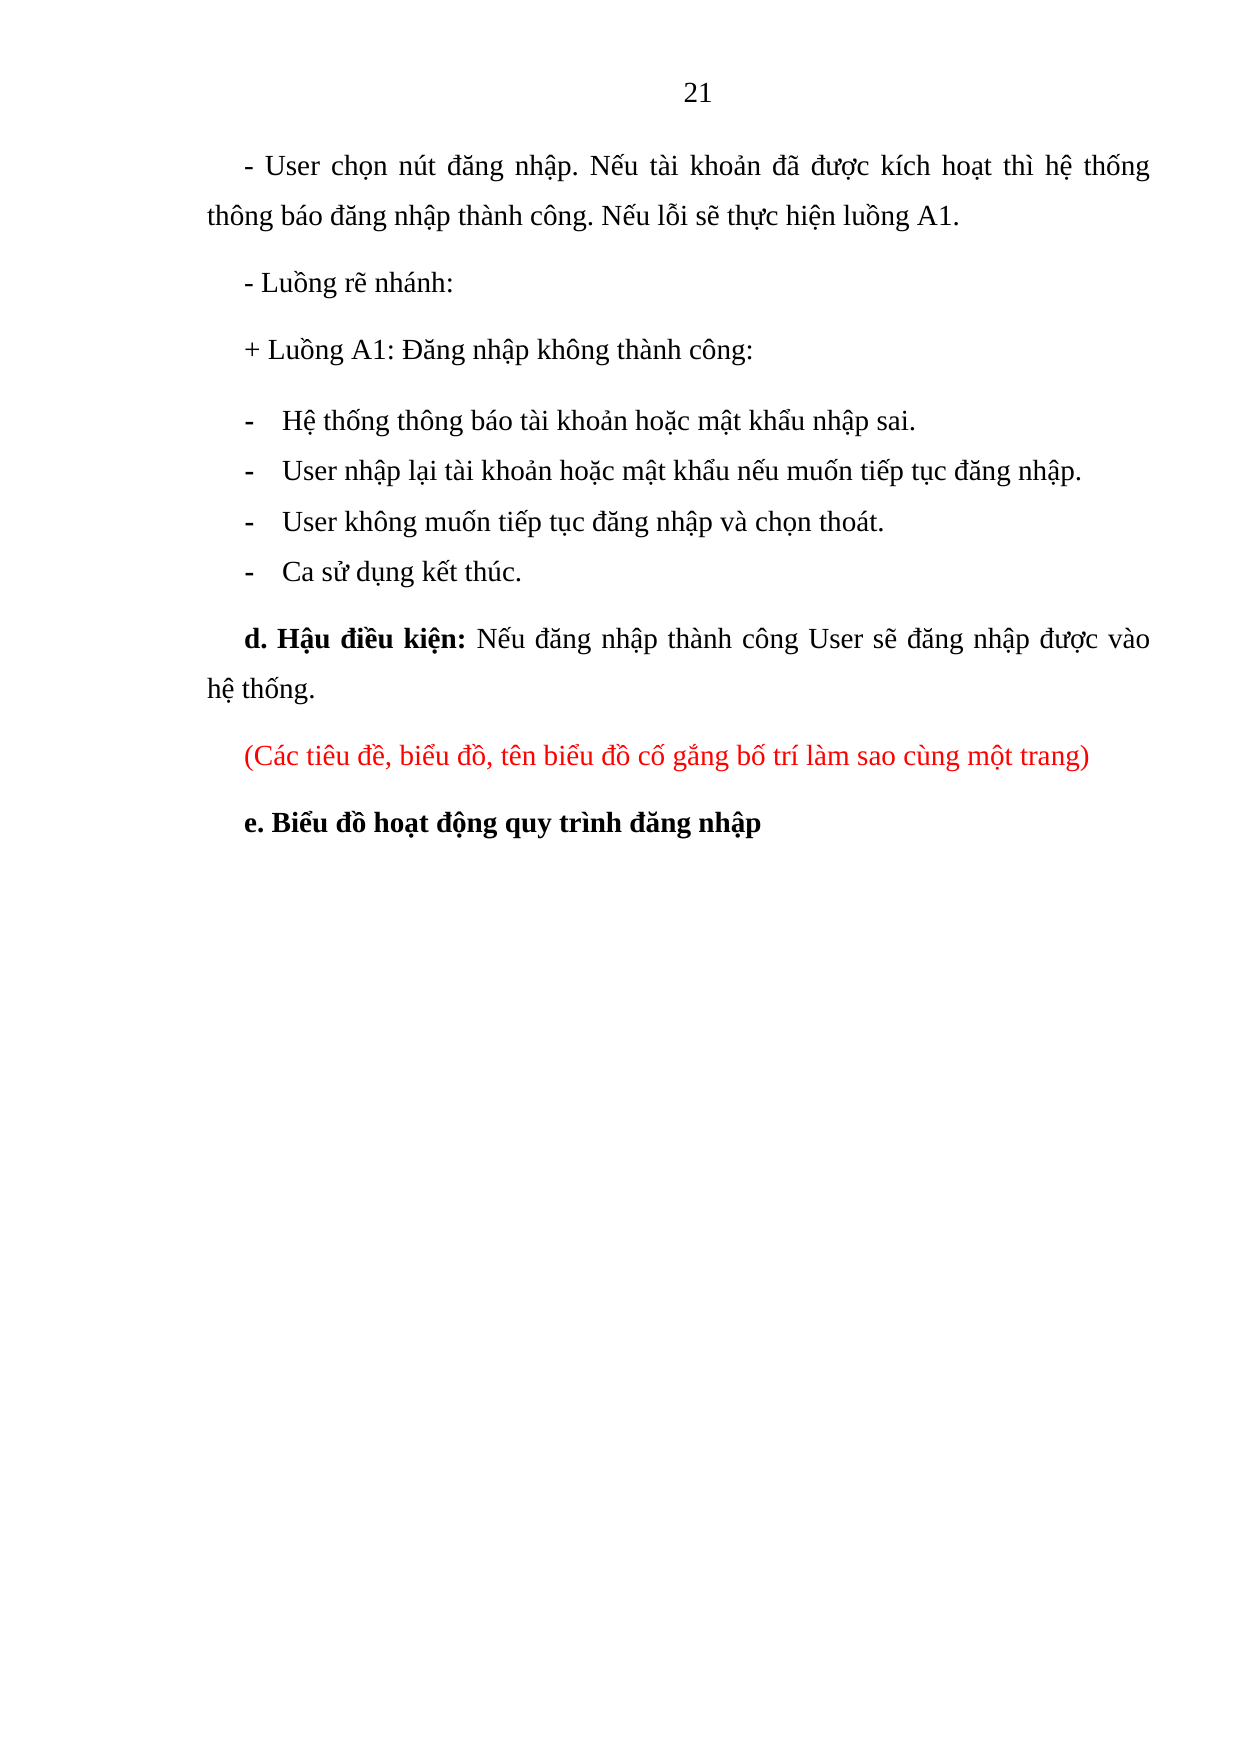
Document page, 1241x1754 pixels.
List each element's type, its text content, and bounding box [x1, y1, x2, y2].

list User không muốn tiếp tục đăng nhập và chọn thoát. [244, 504, 1152, 537]
list Hệ thống thông báo tài khoản hoặc mật khẩu nhập sai. [244, 403, 1152, 437]
text - User chọn nút đăng nhập. Nếu tài khoản đã được kích hoạt thì hệ thống thông báo đăng nhập thành công. Nếu lỗi sẽ thực hiện luồng A1. [207, 148, 1152, 232]
text - Luồng rẽ nhánh: [207, 265, 1152, 298]
text e. Biểu đồ hoạt động quy trình đăng nhập [207, 805, 1152, 839]
text d. Hậu điều kiện: Nếu đăng nhập thành công User sẽ đăng nhập được vào hệ thống. [207, 621, 1152, 705]
text (Các tiêu đề, biểu đồ, tên biểu đồ cố gắng bố trí làm sao cùng một trang) [207, 738, 1152, 772]
list User nhập lại tài khoản hoặc mật khẩu nếu muốn tiếp tục đăng nhập. [244, 453, 1152, 487]
list Ca sử dụng kết thúc. [244, 554, 1152, 588]
text + Luồng A1: Đăng nhập không thành công: [207, 332, 1152, 366]
